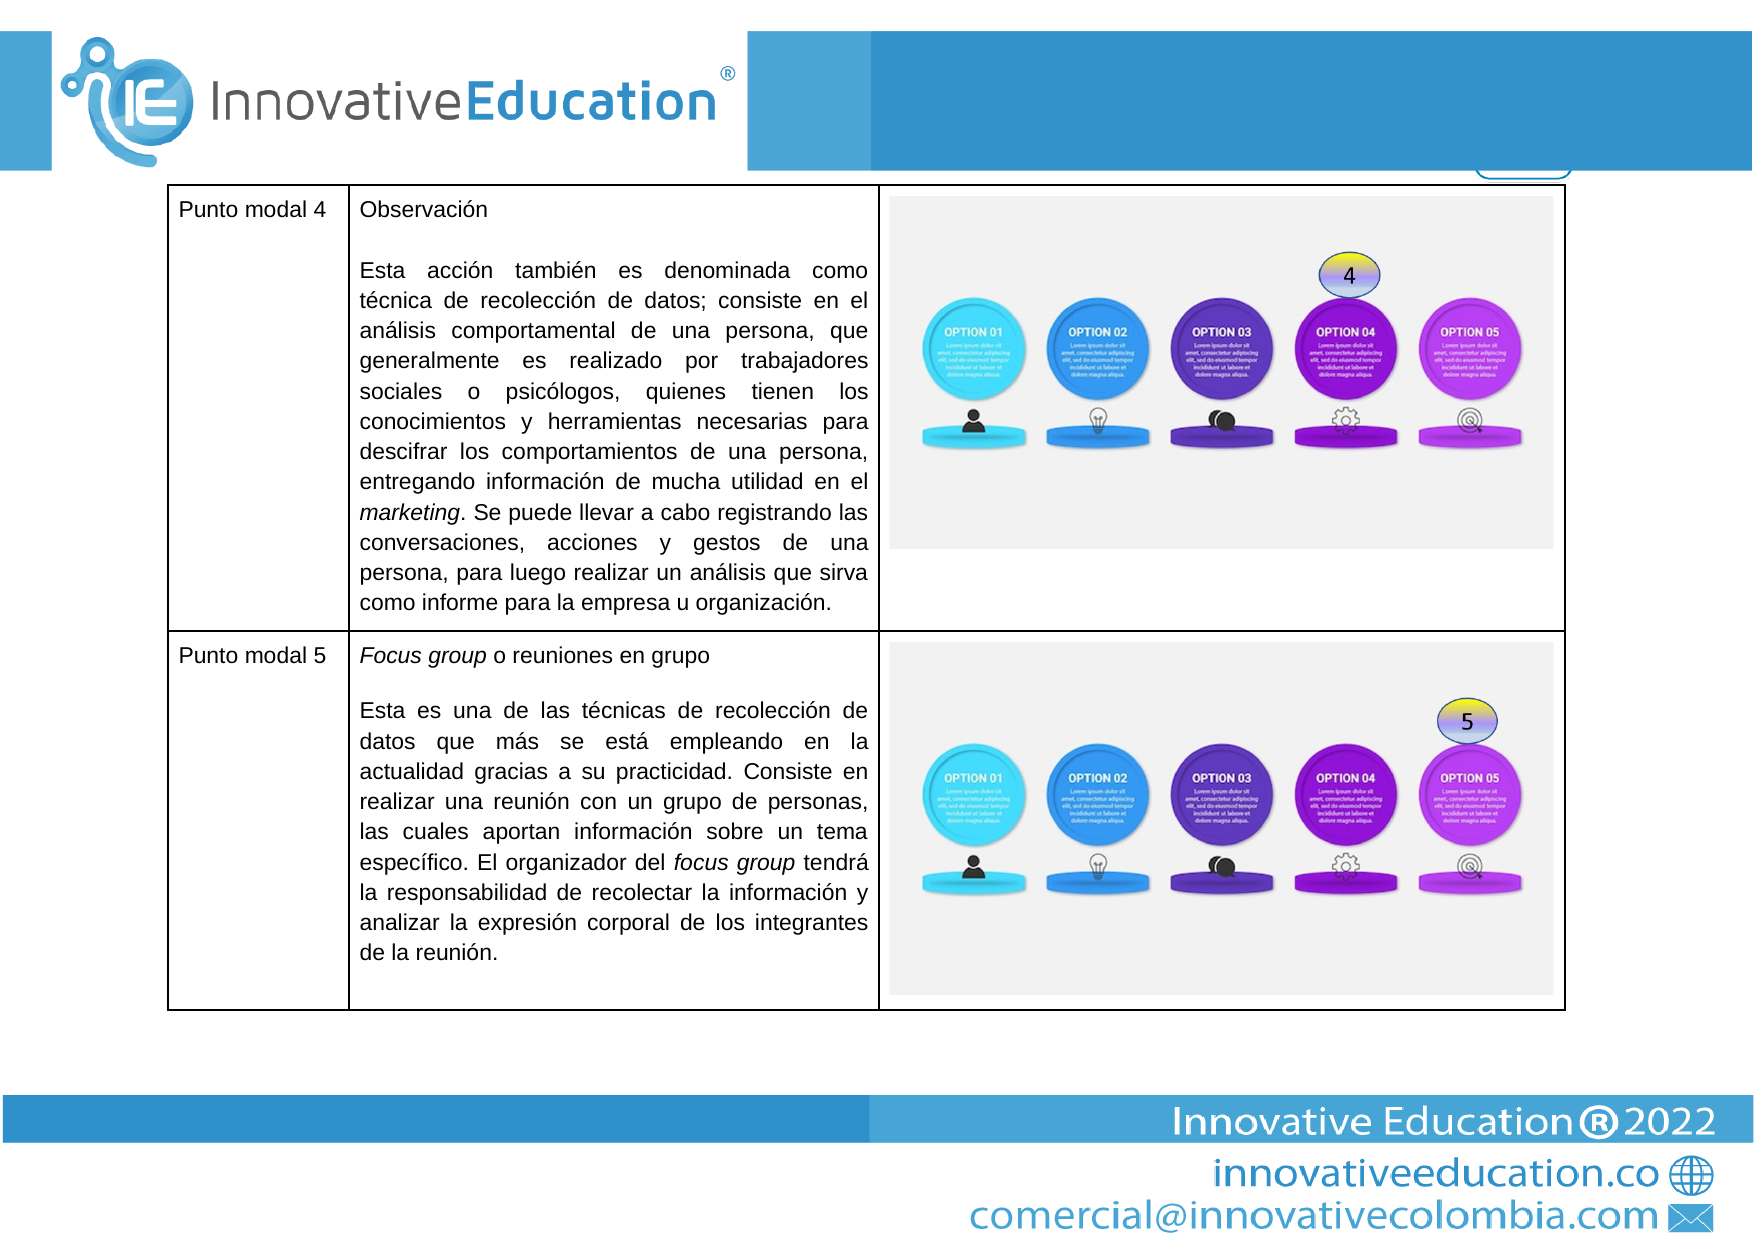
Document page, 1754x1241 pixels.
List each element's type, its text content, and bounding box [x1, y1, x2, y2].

table_cell [880, 632, 1564, 1008]
table_cell Observación Esta acción también es denominada como técnica de recolección de datos; consiste en el análisis comportamental de una persona, que generalmente es realizado por trabajadores sociales o psicólogos, quienes tienen los conocimientos y herramientas necesarias para descifrar los comportamientos de una persona, entregando información de mucha utilidad en el marketing. Se puede llevar a cabo registrando las conversaciones, acciones y gestos de una persona, para luego realizar un análisis que sirva como informe para la empresa u organización. [350, 186, 878, 630]
picture [2, 1093, 1754, 1239]
table_cell Punto modal 4 [169, 186, 348, 630]
picture [0, 18, 1752, 214]
picture [889, 196, 1554, 549]
table_cell [880, 186, 1564, 630]
table_cell Focus group o reuniones en grupo Esta es una de las técnicas de recolección de datos que más se está empleando en la actualidad gracias a su practicidad. Consiste en realizar una reunión con un grupo de personas, las cuales aportan información sobre un tema específico. El organizador del focus group tendrá la responsabilidad de recolectar la información y analizar la expresión corporal de los integrantes de la reunión. [350, 632, 878, 1008]
table_cell Punto modal 5 [169, 632, 348, 1008]
picture [889, 642, 1554, 995]
